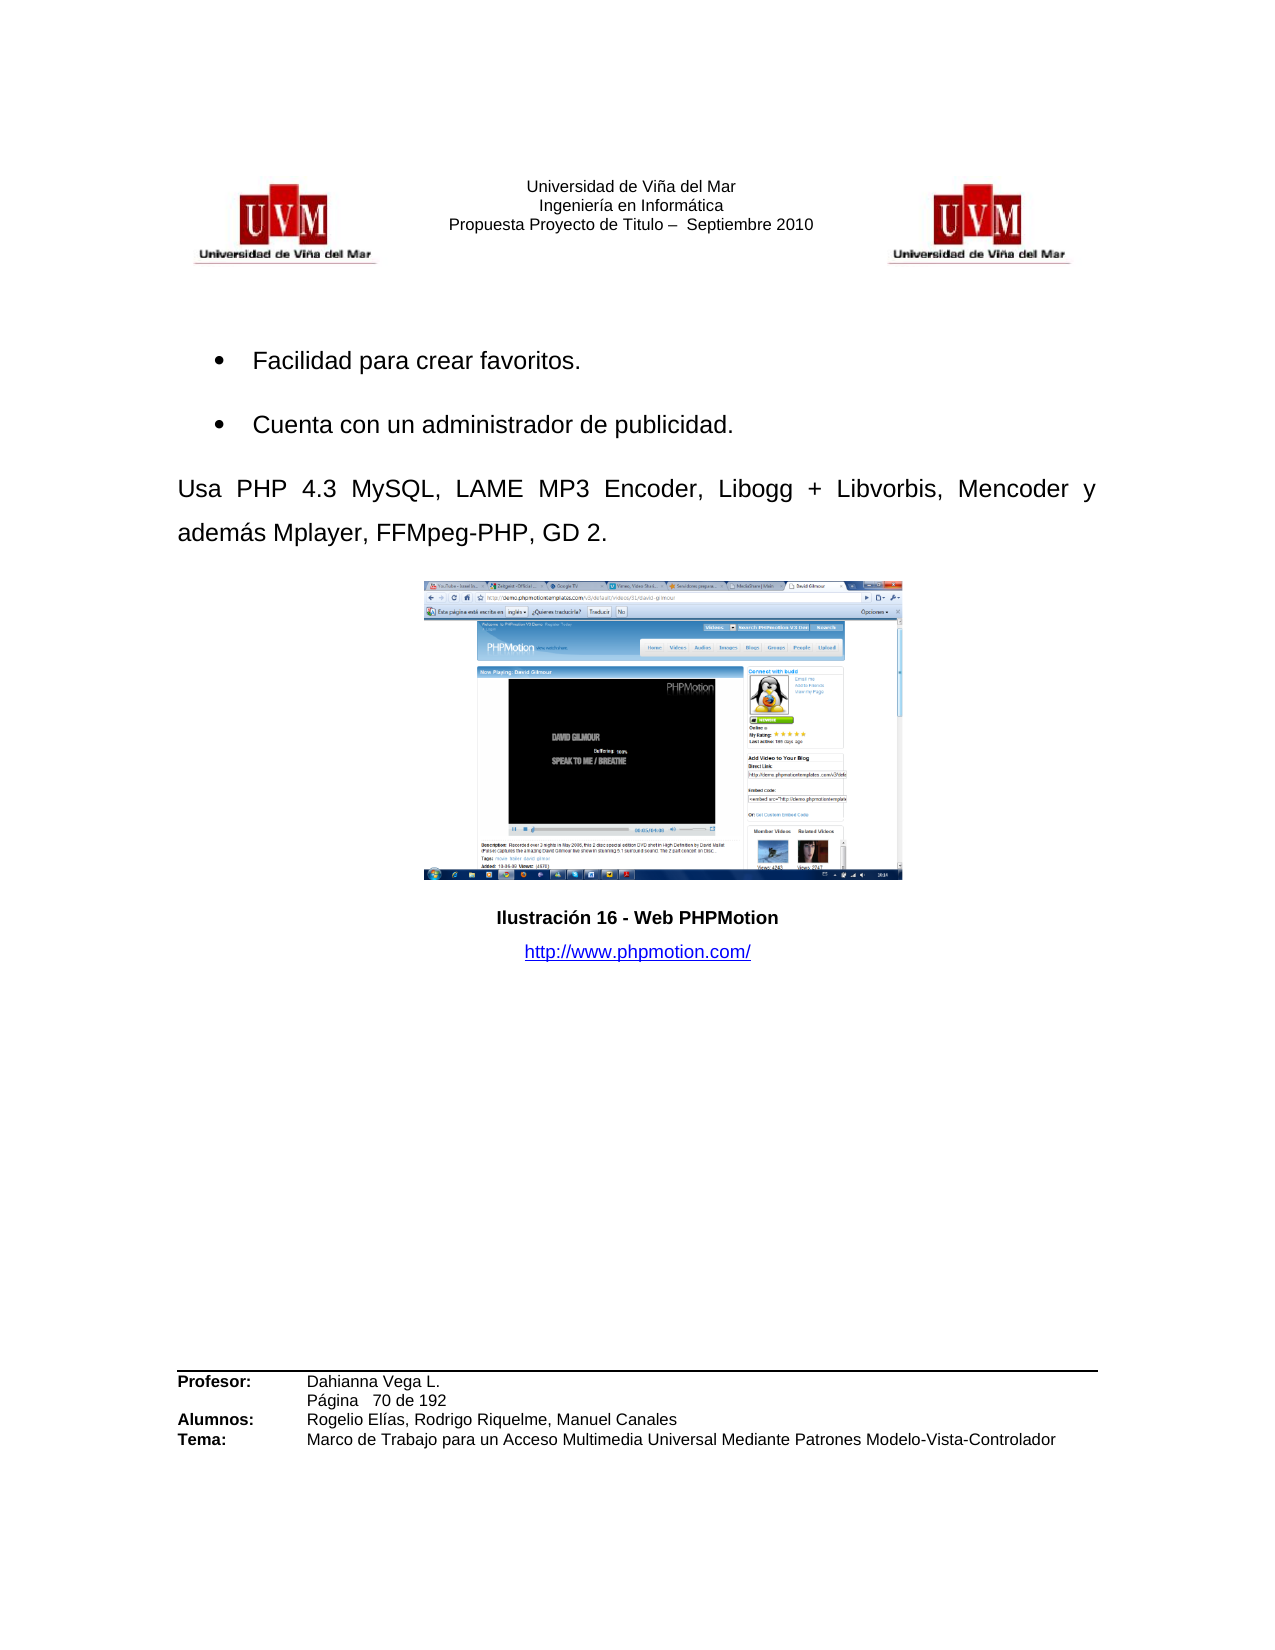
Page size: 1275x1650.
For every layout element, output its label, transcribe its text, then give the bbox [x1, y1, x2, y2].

picture [871, 176, 1084, 267]
list Facilidad para crear favoritos. [215, 346, 1098, 375]
picture [424, 581, 903, 880]
text Usa PHP 4.3 MySQL, LAME MP3 Encoder, Libogg + Libvorbis, Mencoder y además Mplayer, FFMpeg-PHP, GD 2. [177, 474, 1098, 546]
text Ilustración 16 - Web PHPMotion [177, 907, 1098, 928]
list Cuenta con un administrador de publicidad. [215, 410, 1098, 439]
text http://www.phpmotion.com/ [177, 941, 1098, 962]
picture [177, 176, 390, 267]
